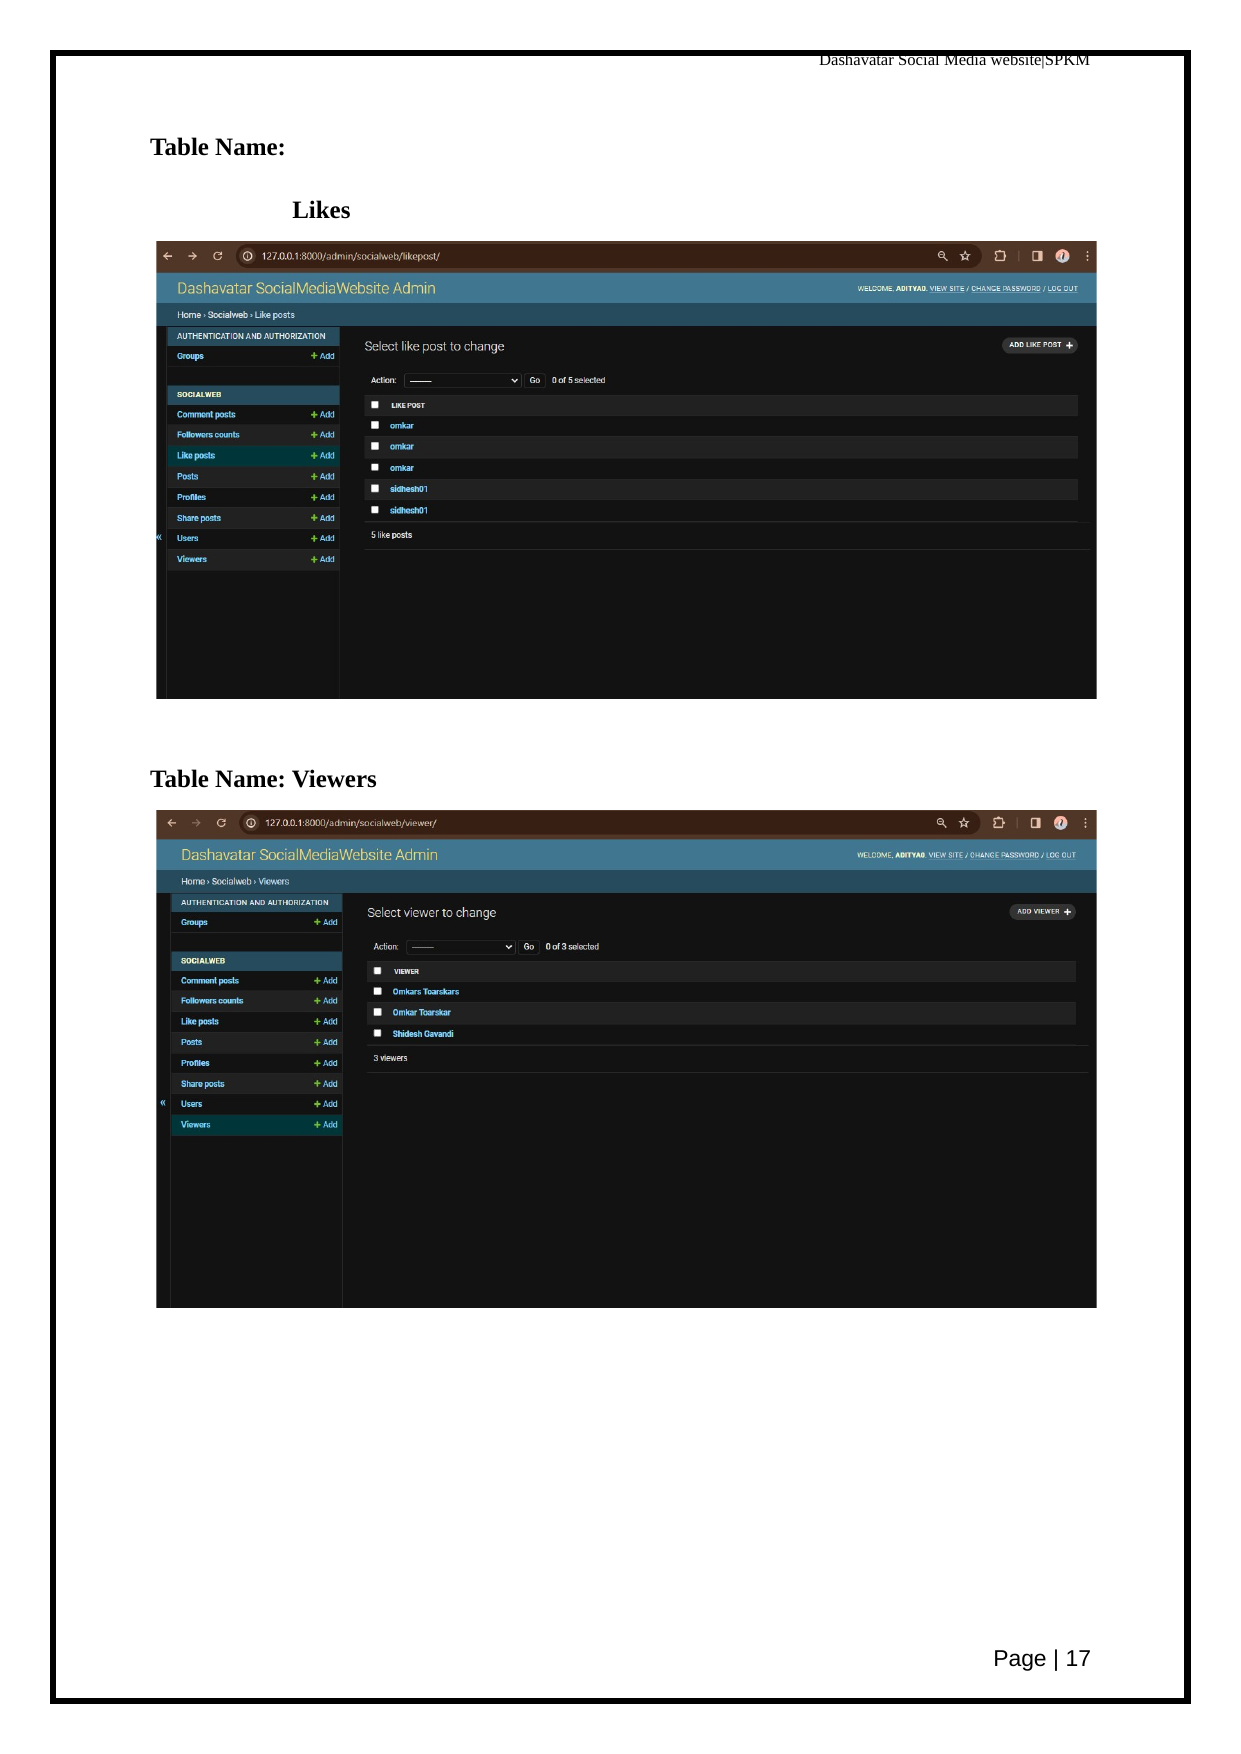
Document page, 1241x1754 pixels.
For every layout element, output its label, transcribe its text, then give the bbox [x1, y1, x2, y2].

picture [156, 810, 1097, 1308]
picture [156, 241, 1097, 699]
text Table Name: Viewers [150, 764, 1059, 793]
text Likes [292, 195, 1059, 223]
